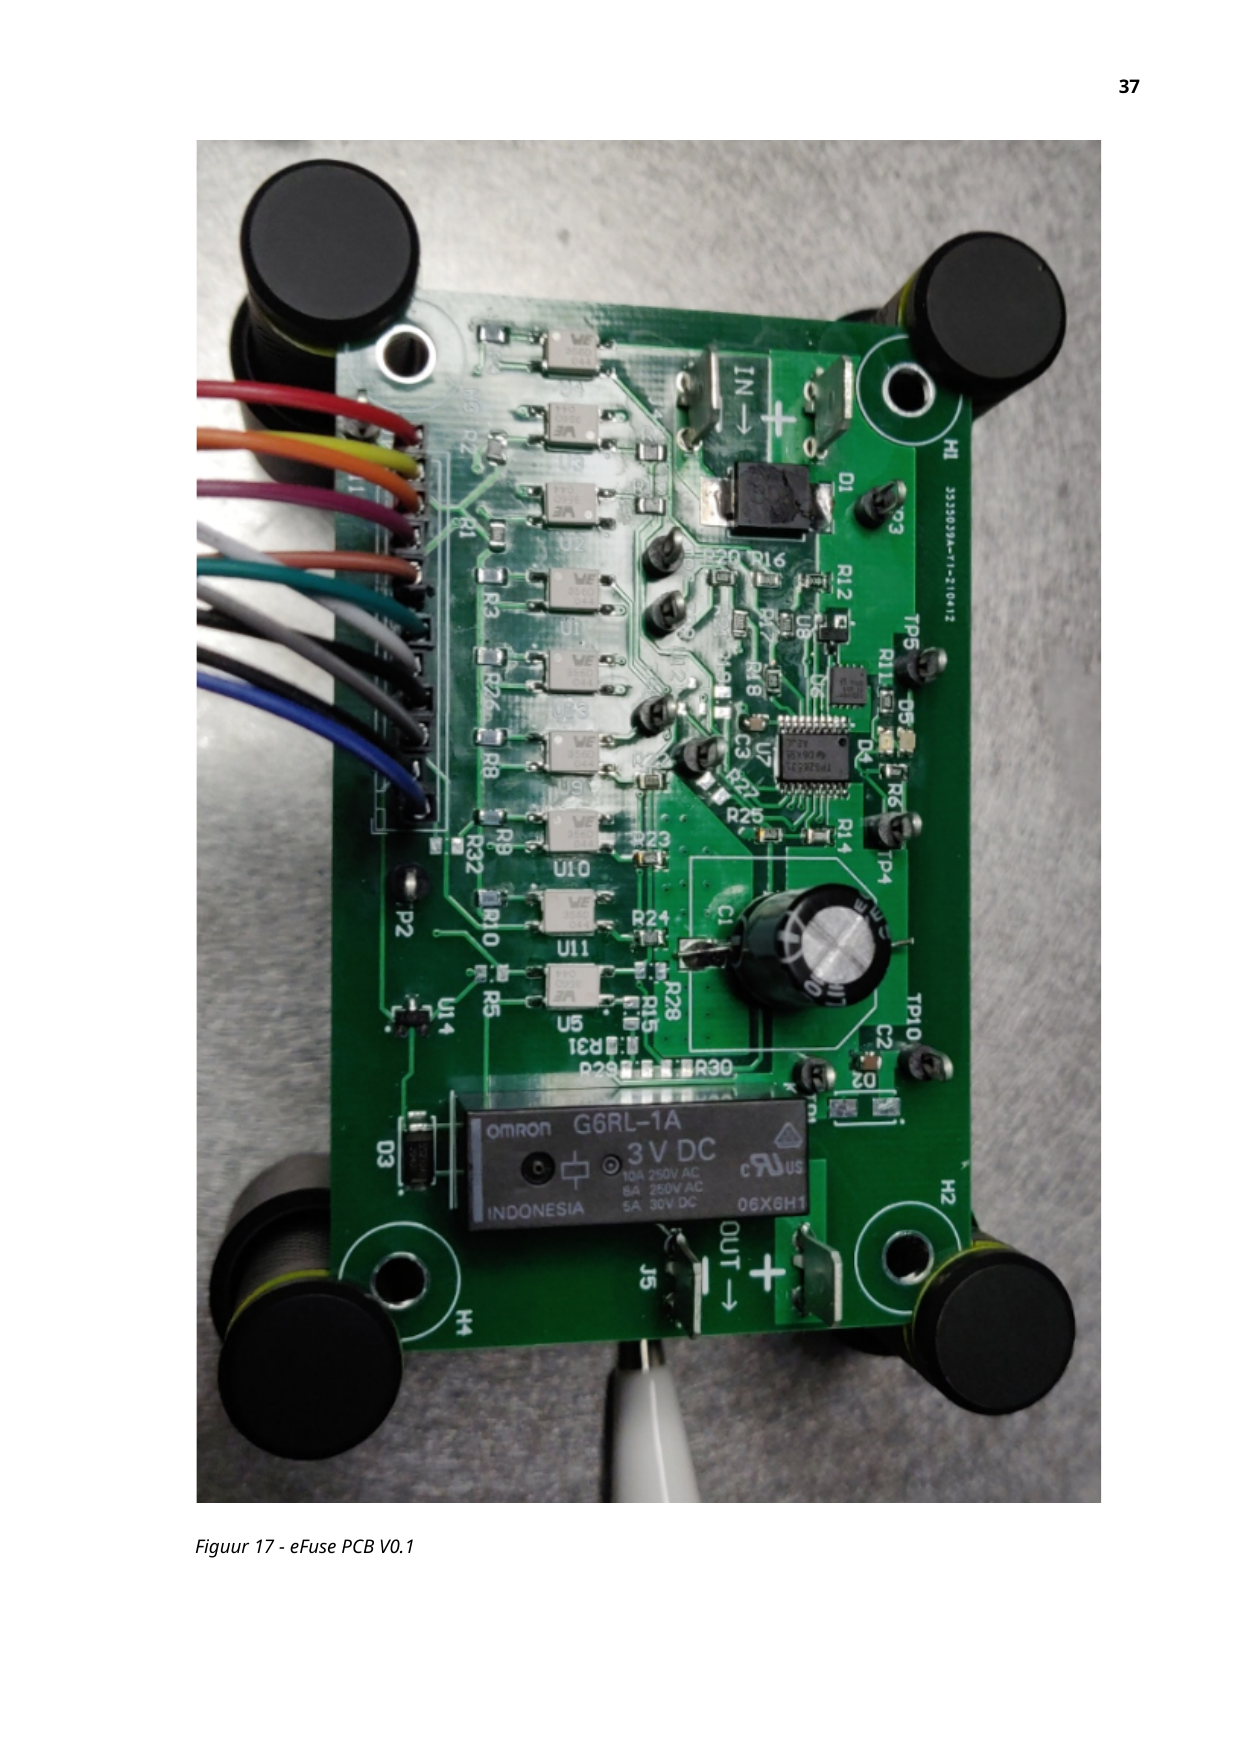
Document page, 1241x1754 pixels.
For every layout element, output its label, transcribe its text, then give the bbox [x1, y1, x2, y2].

text Figuur 17 - eFuse PCB V0.1 [195, 1533, 1122, 1558]
picture [196, 140, 1102, 1503]
